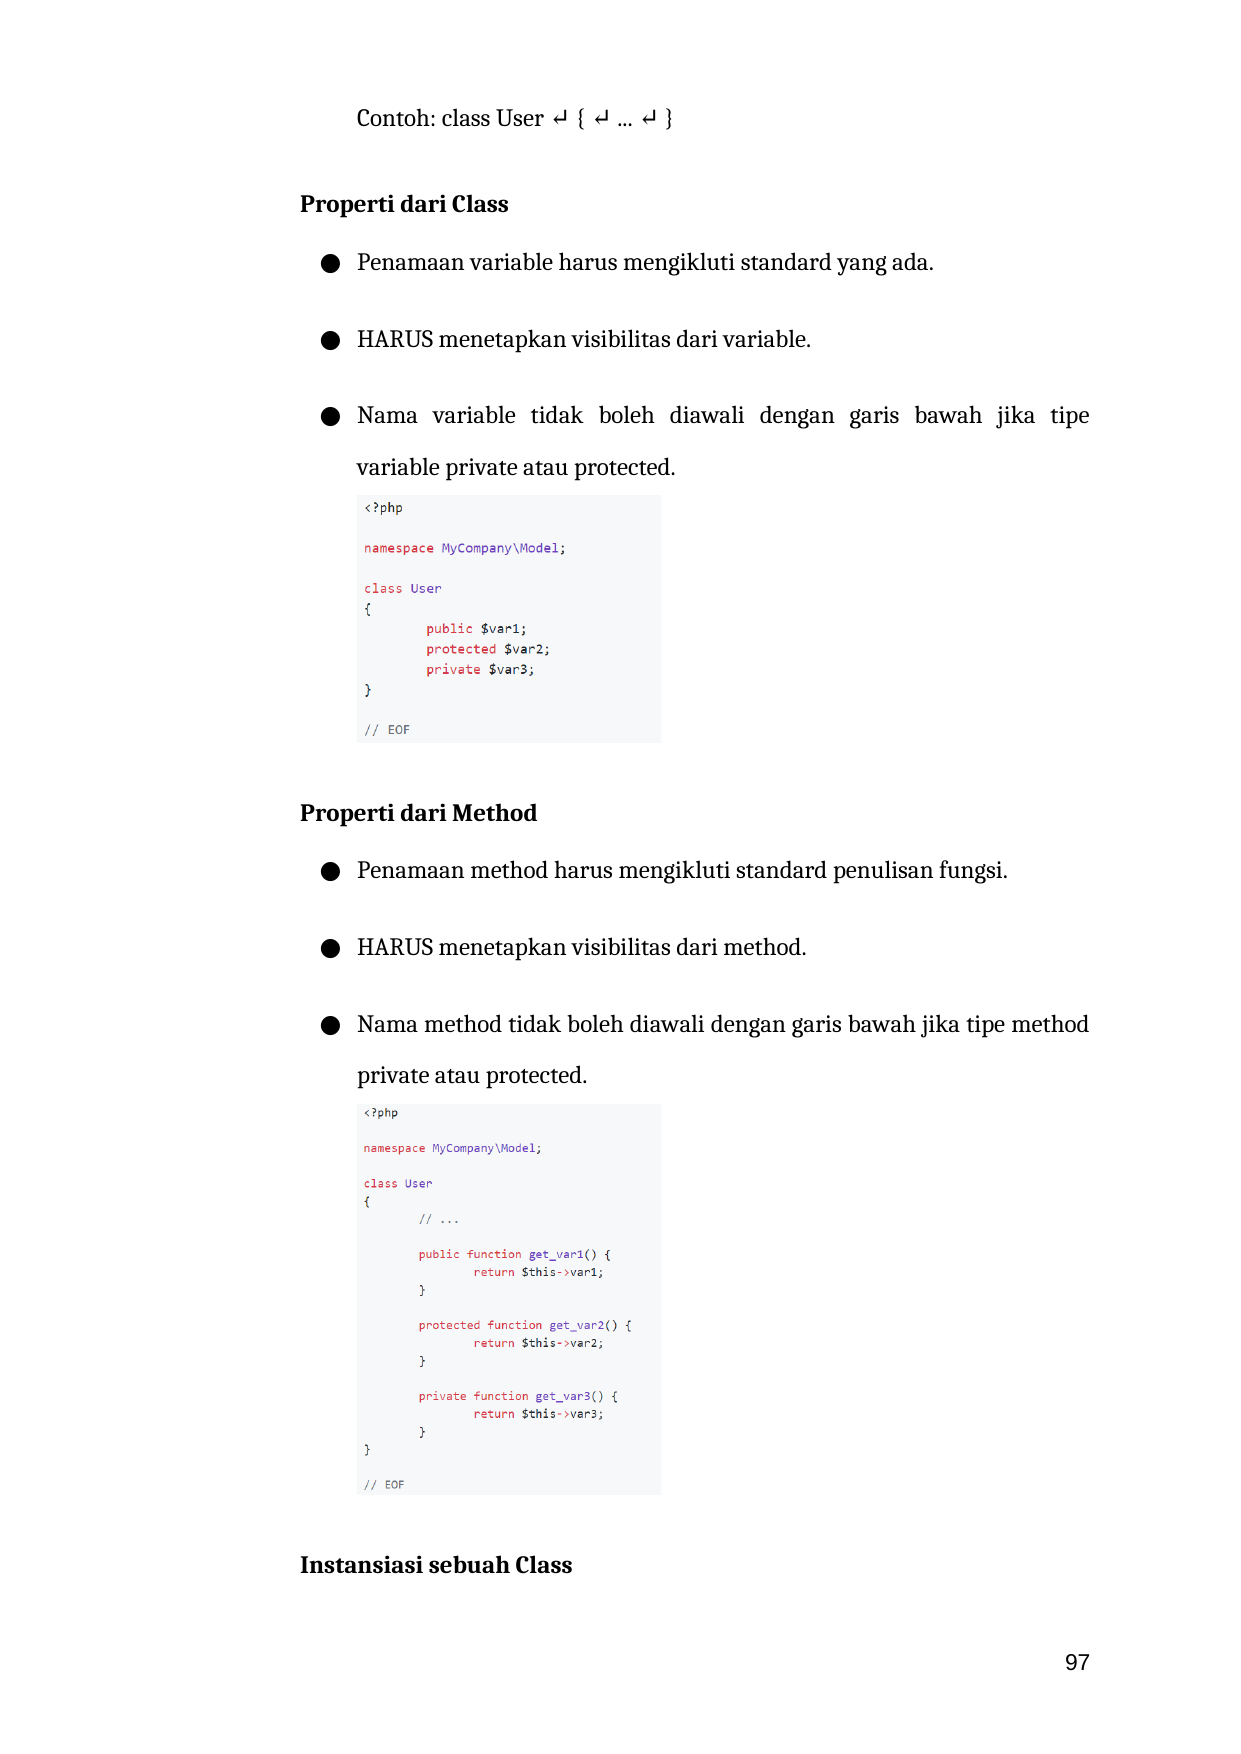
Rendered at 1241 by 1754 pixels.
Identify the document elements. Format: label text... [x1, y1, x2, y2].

picture [356, 495, 662, 743]
list Nama method tidak boleh diawali dengan garis bawah jika tipe method private atau protected. [319, 996, 1090, 1090]
picture [356, 1104, 662, 1495]
text Properti dari Class [225, 190, 1090, 219]
text Contoh: class User ↵ { ↵ ... ↵ } [357, 104, 1090, 132]
list Nama variable tidak boleh diawali dengan garis bawah jika tipe variable private atau protected. [319, 387, 1090, 481]
text Instansiasi sebuah Class [225, 1551, 1090, 1580]
list Penamaan method harus mengikluti standard penulisan fungsi. [319, 842, 1090, 893]
list Penamaan variable harus mengikluti standard yang ada. [319, 233, 1090, 284]
list HARUS menetapkan visibilitas dari variable. [319, 310, 1090, 361]
text Properti dari Method [225, 799, 1090, 827]
list HARUS menetapkan visibilitas dari method. [319, 919, 1090, 970]
